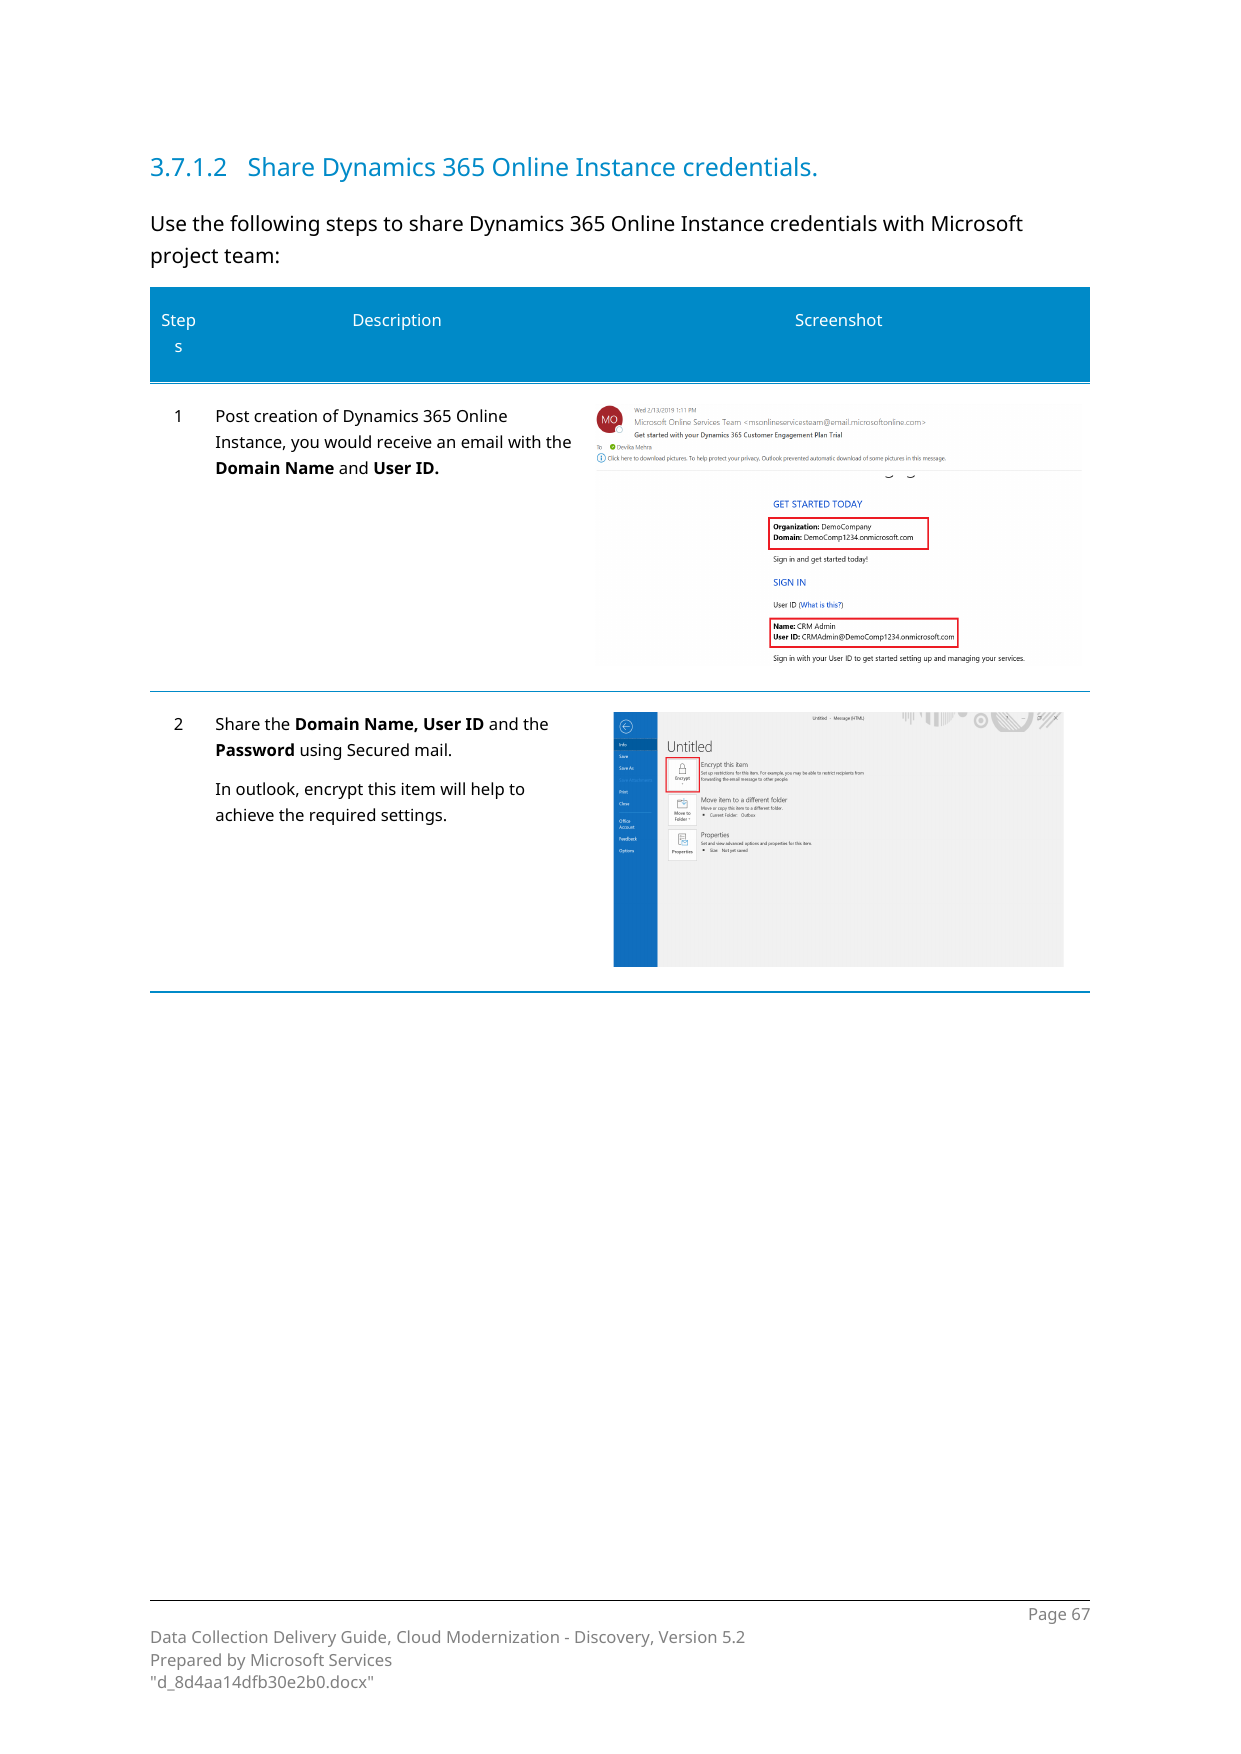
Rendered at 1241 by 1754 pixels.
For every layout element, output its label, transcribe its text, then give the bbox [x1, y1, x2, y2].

table_cell Post creation of Dynamics 365 Online Instance, you would receive an email with the Domain Name and User ID. [207, 384, 587, 691]
text Use the following steps to share Dynamics 365 Online Instance credentials with Microsoft project team: [150, 209, 1090, 270]
picture [595, 404, 1082, 666]
table_cell 2 [150, 692, 207, 991]
table_cell Share the Domain Name, User ID and the Password using Secured mail. In outlook, encrypt this item will help to achieve the required settings. [207, 692, 587, 991]
table_header Steps [150, 288, 207, 382]
table_cell 1 [150, 384, 207, 691]
table_cell [587, 692, 1090, 991]
table_header Description [207, 288, 587, 382]
table_cell [587, 384, 1090, 691]
picture [613, 712, 1064, 967]
subtitle Share Dynamics 365 Online Instance credentials. [150, 150, 1090, 184]
table_header Screenshot [587, 288, 1090, 382]
